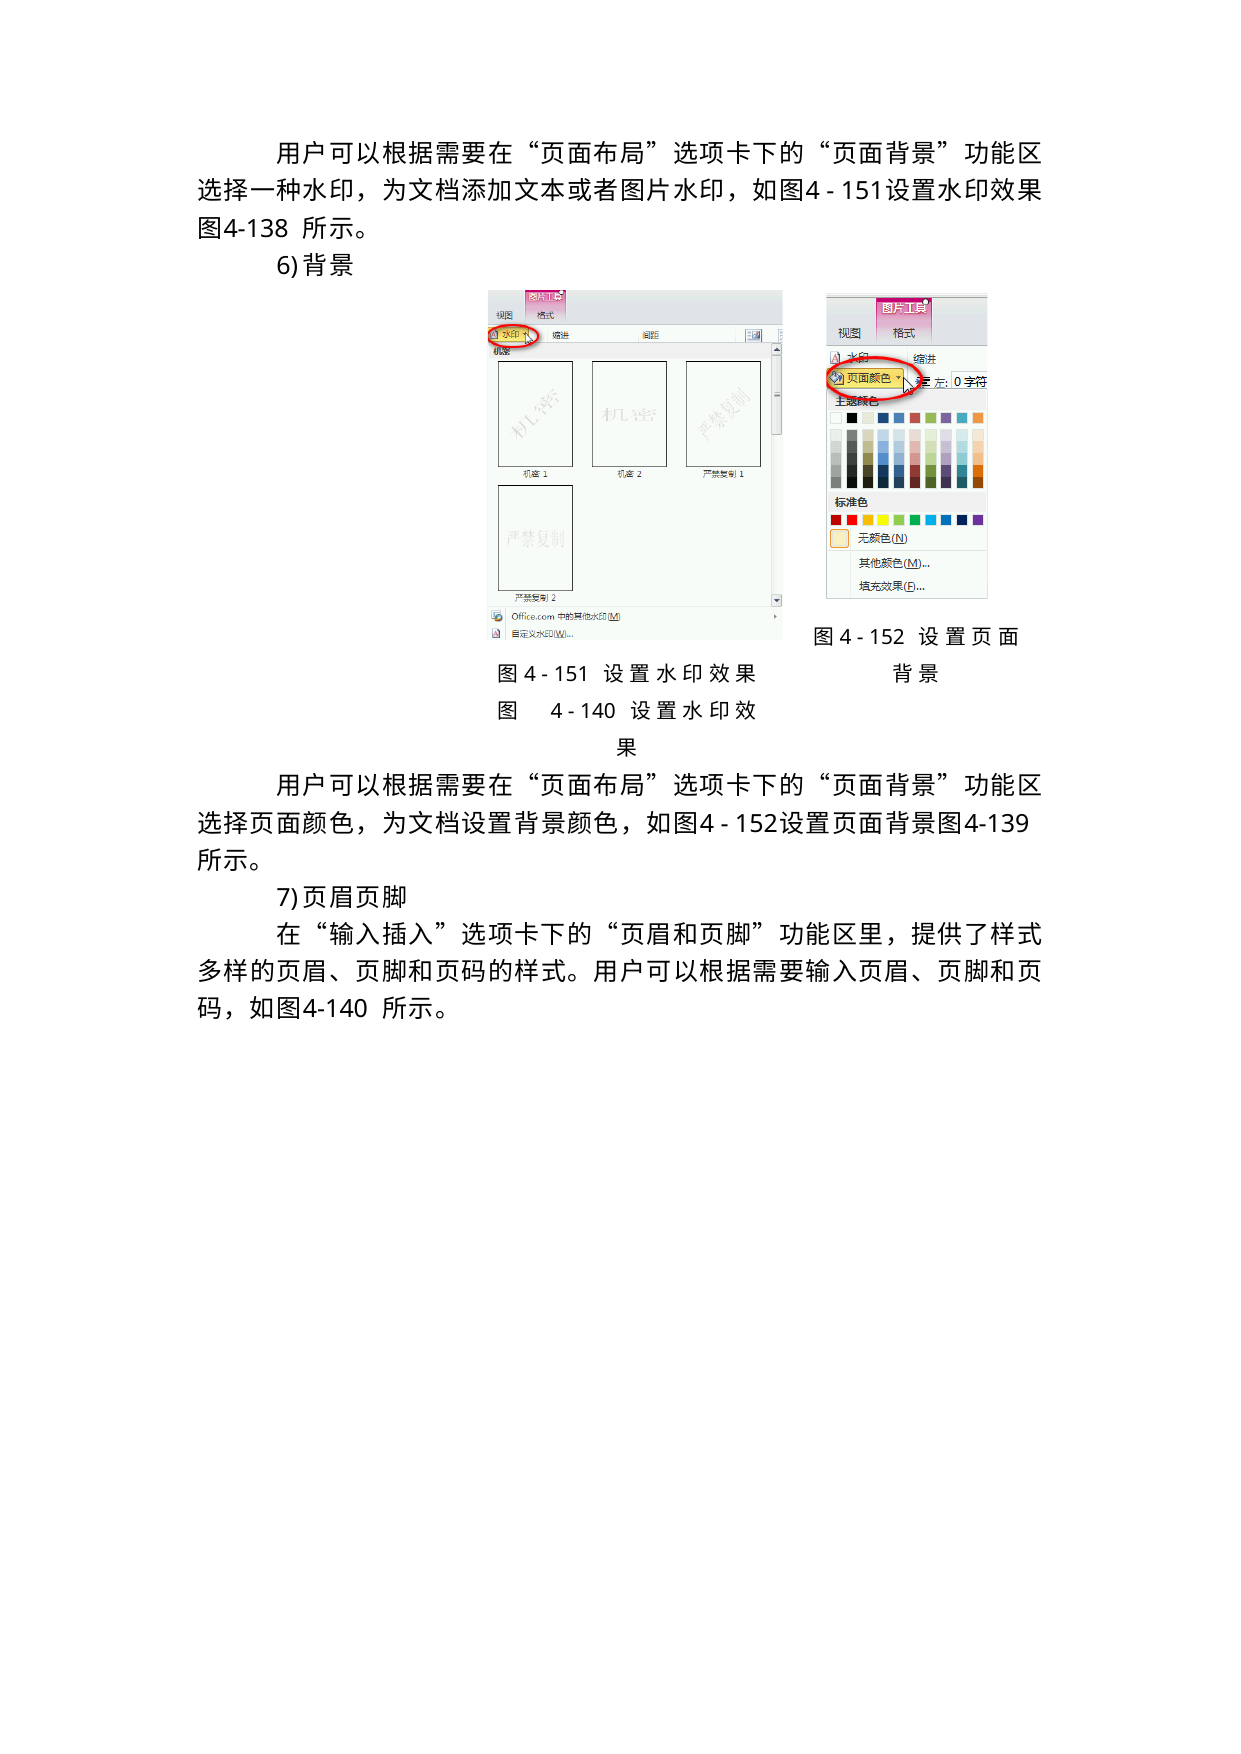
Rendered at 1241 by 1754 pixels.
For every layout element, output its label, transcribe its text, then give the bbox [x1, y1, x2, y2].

picture [487, 290, 783, 640]
list 用户可以根据需要在“页面布局”选项卡下的“页面背景”功能区选择一种水印，为文档添加文本或者图片水印，如所示。 [197, 133, 1043, 245]
picture [826, 293, 988, 599]
table_header [783, 282, 1043, 765]
list 背景 [197, 245, 1043, 282]
table_header [466, 282, 783, 765]
list 用户可以根据需要在“页面布局”选项卡下的“页面背景”功能区选择页面颜色，为文档设置背景颜色，如所示。 [197, 765, 1043, 877]
list 在“”选项卡下的“页眉和页脚”功能区里，提供了样式多样的页眉、页脚和页码的样式。用户可以根据需要输入页眉、页脚和页码，如图4-140所示。 [197, 914, 1043, 1026]
list 页眉页脚 [197, 877, 1043, 914]
